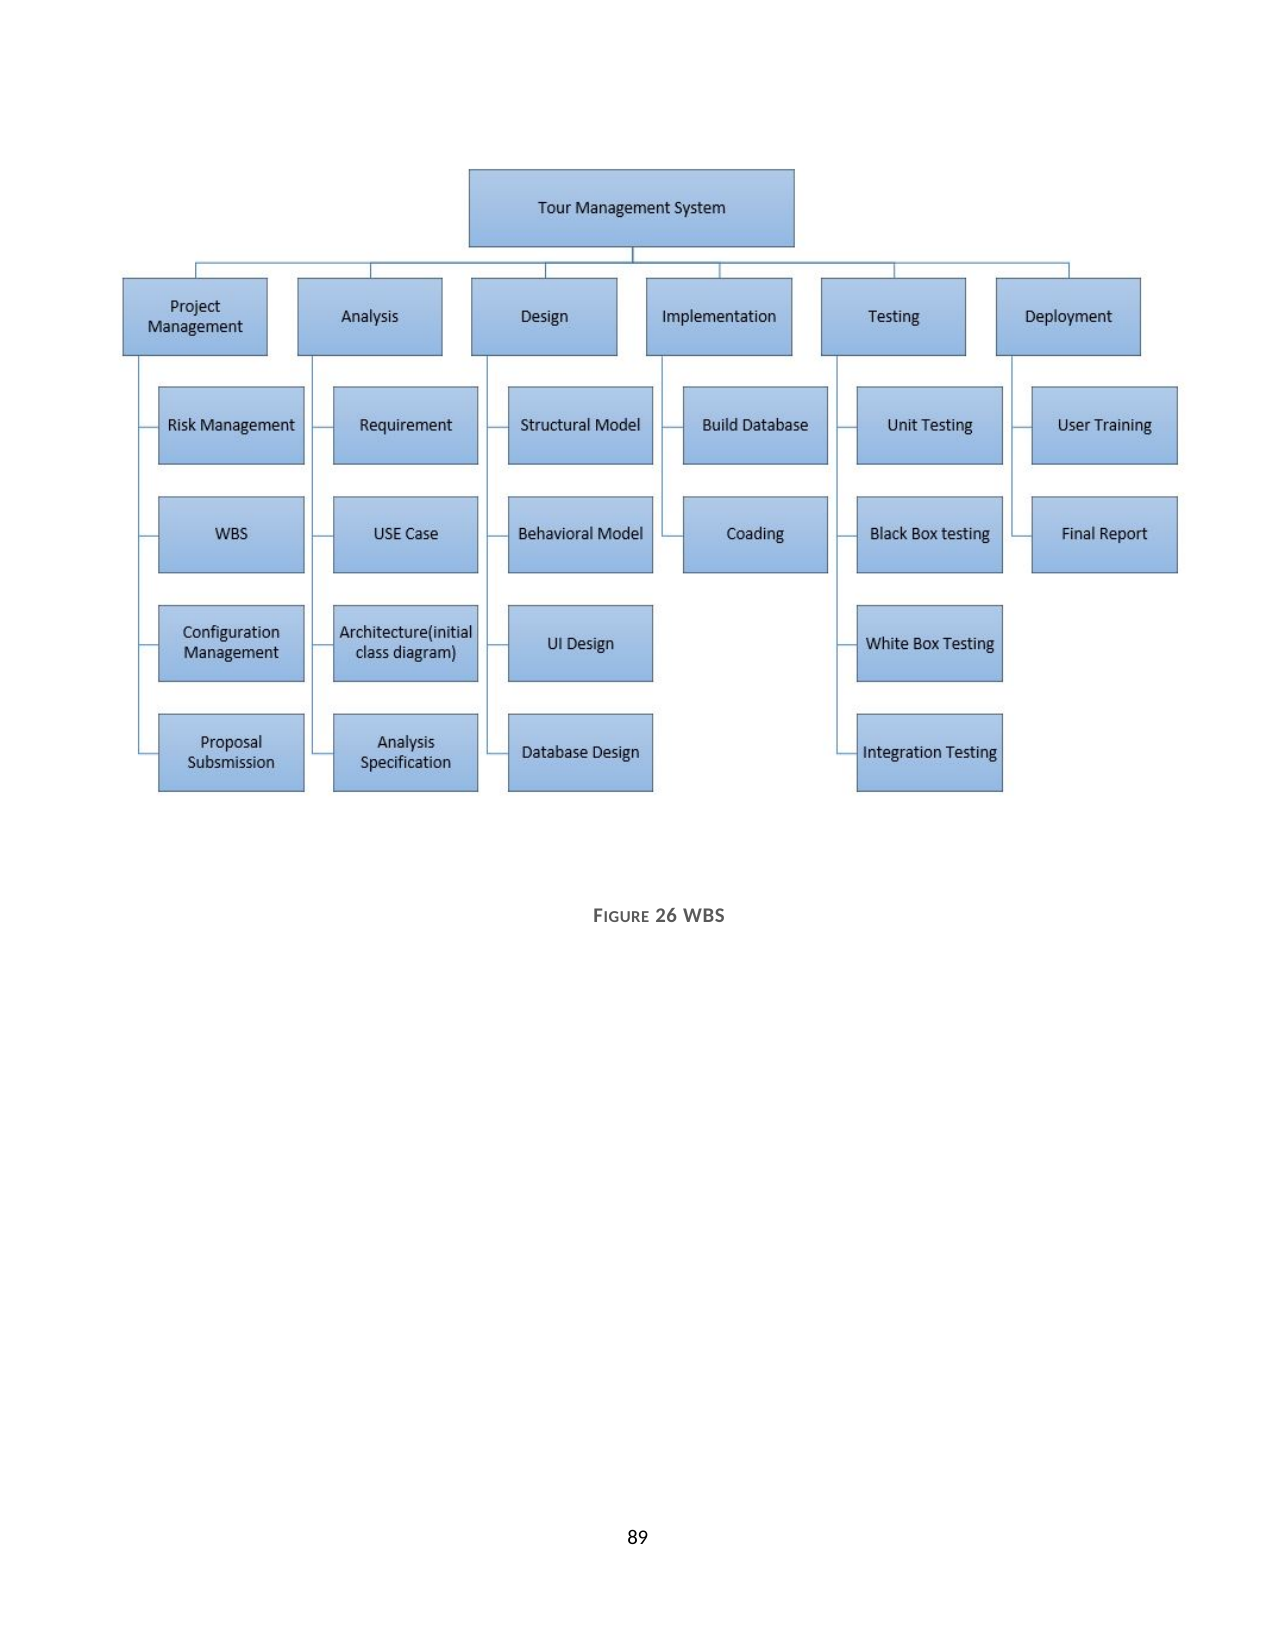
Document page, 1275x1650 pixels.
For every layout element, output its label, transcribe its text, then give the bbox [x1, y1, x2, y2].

picture [81, 150, 1228, 835]
